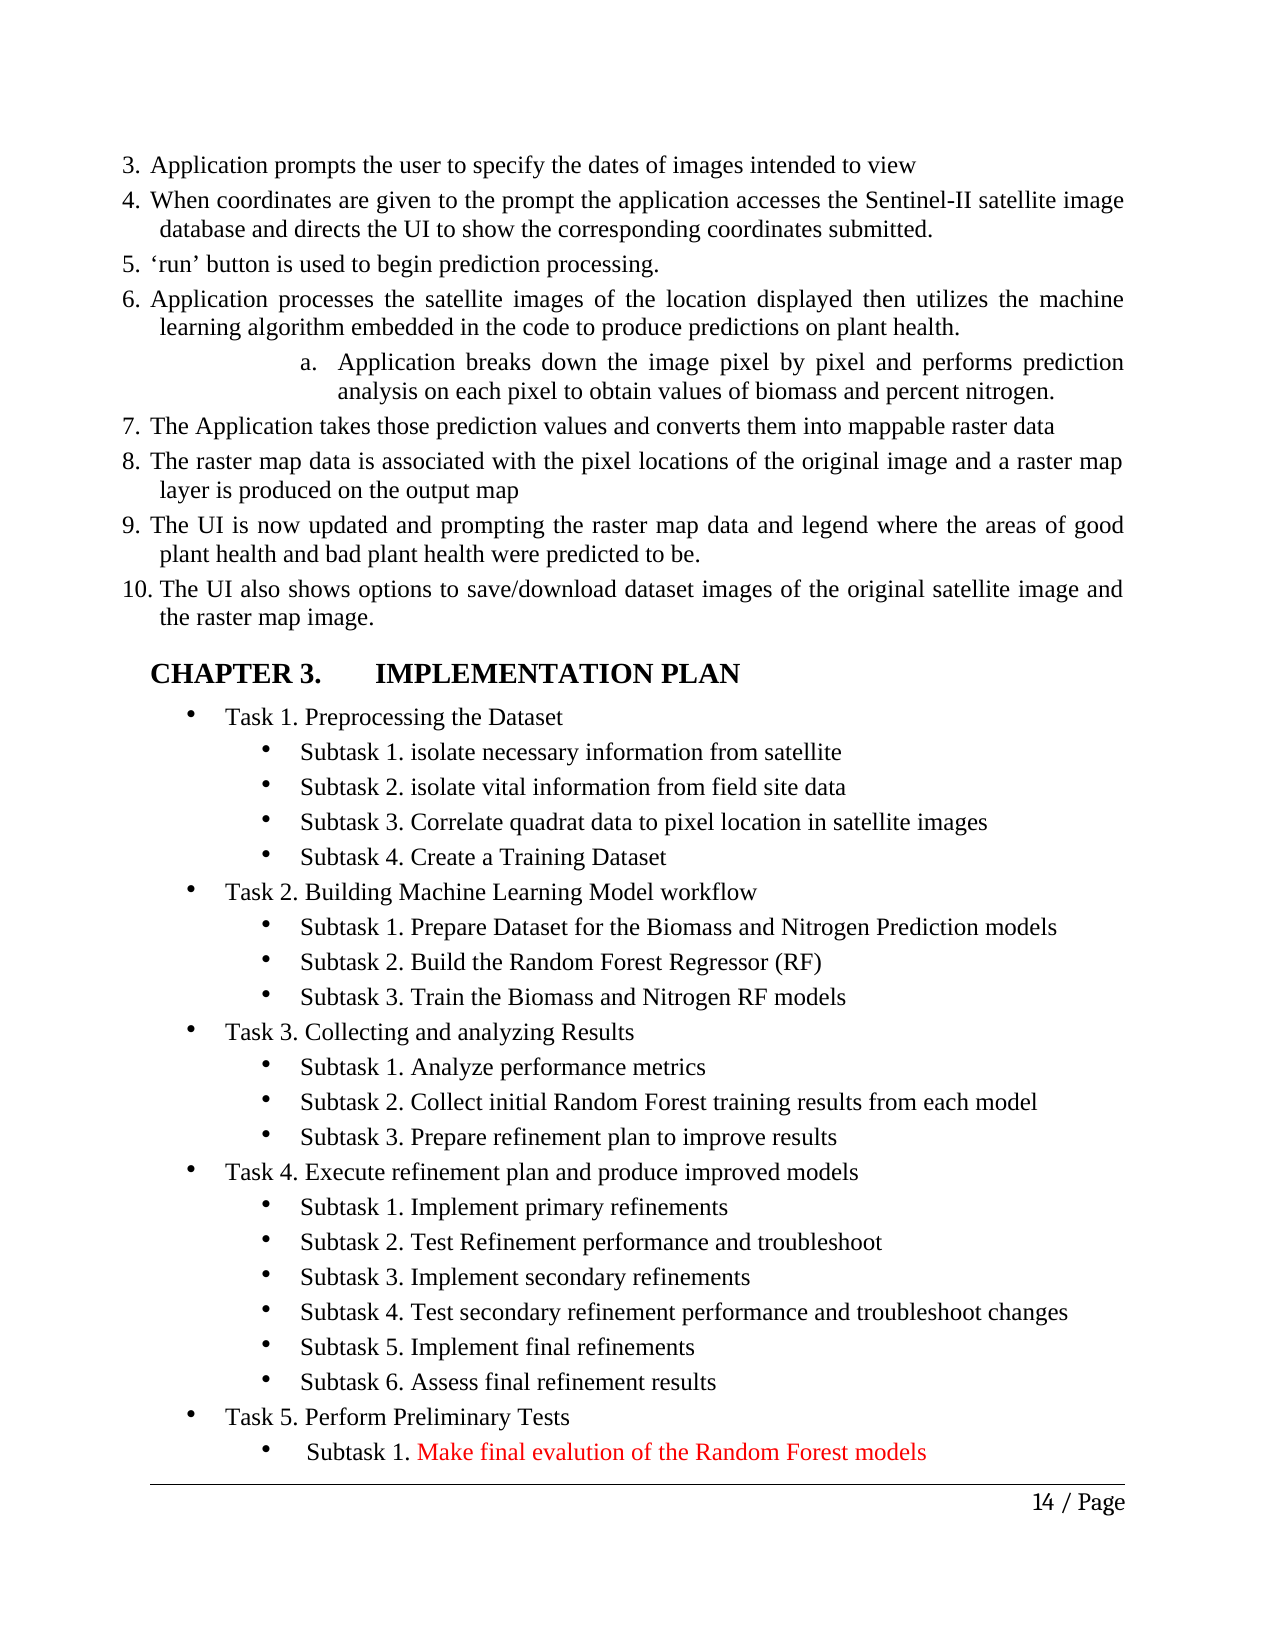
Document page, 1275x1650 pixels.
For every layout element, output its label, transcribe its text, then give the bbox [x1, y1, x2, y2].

list Subtask 3. Prepare refinement plan to improve results [262, 1122, 1125, 1151]
list Subtask 6. Assess final refinement results [262, 1367, 1125, 1396]
list When coordinates are given to the prompt the application accesses the Sentinel-II satellite image database and directs the UI to show the corresponding coordinates submitted. [122, 185, 1125, 242]
list Subtask 1. Implement primary refinements [262, 1192, 1125, 1221]
list Task 4. Execute refinement plan and produce improved models [187, 1157, 1125, 1186]
list Task 2. Building Machine Learning Model workflow [187, 877, 1125, 906]
list Subtask 2. Build the Random Forest Regressor (RF) [262, 947, 1125, 976]
text Implementation Plan [150, 656, 1125, 690]
list Application prompts the user to specify the dates of images intended to view [122, 150, 1125, 179]
list Subtask 1. Make final evalution of the Random Forest models [262, 1437, 1125, 1466]
list Subtask 1. Analyze performance metrics [262, 1052, 1125, 1081]
list Application processes the satellite images of the location displayed then utilizes the machine learning algorithm embedded in the code to produce predictions on plant health. [122, 284, 1125, 341]
list Subtask 4. Test secondary refinement performance and troubleshoot changes [262, 1297, 1125, 1326]
list Subtask 3. Train the Biomass and Nitrogen RF models [262, 982, 1125, 1011]
list The UI also shows options to save/download dataset images of the original satellite image and the raster map image. [122, 574, 1125, 631]
list The raster map data is associated with the pixel locations of the original image and a raster map layer is produced on the output map [122, 446, 1125, 504]
list Subtask 1. Prepare Dataset for the Biomass and Nitrogen Prediction models [262, 912, 1125, 941]
list Subtask 3. Correlate quadrat data to pixel location in satellite images [262, 807, 1125, 836]
list Task 1. Preprocessing the Dataset [187, 702, 1125, 731]
list Subtask 2. Collect initial Random Forest training results from each model [262, 1087, 1125, 1116]
list The UI is now updated and prompting the raster map data and legend where the areas of good plant health and bad plant health were predicted to be. [122, 510, 1125, 567]
list Subtask 2. isolate vital information from field site data [262, 772, 1125, 801]
list Subtask 3. Implement secondary refinements [262, 1262, 1125, 1291]
list Application breaks down the image pixel by pixel and performs prediction analysis on each pixel to obtain values of biomass and percent nitrogen. [300, 347, 1125, 405]
list Task 3. Collecting and analyzing Results [187, 1017, 1125, 1046]
list Subtask 1. isolate necessary information from satellite [262, 737, 1125, 766]
list ‘run’ button is used to begin prediction processing. [122, 249, 1125, 277]
list Subtask 5. Implement final refinements [262, 1332, 1125, 1361]
list Subtask 4. Create a Training Dataset [262, 842, 1125, 871]
list The Application takes those prediction values and converts them into mappable raster data [122, 411, 1125, 440]
list Subtask 2. Test Refinement performance and troubleshoot [262, 1227, 1125, 1256]
list Task 5. Perform Preliminary Tests [187, 1402, 1125, 1431]
